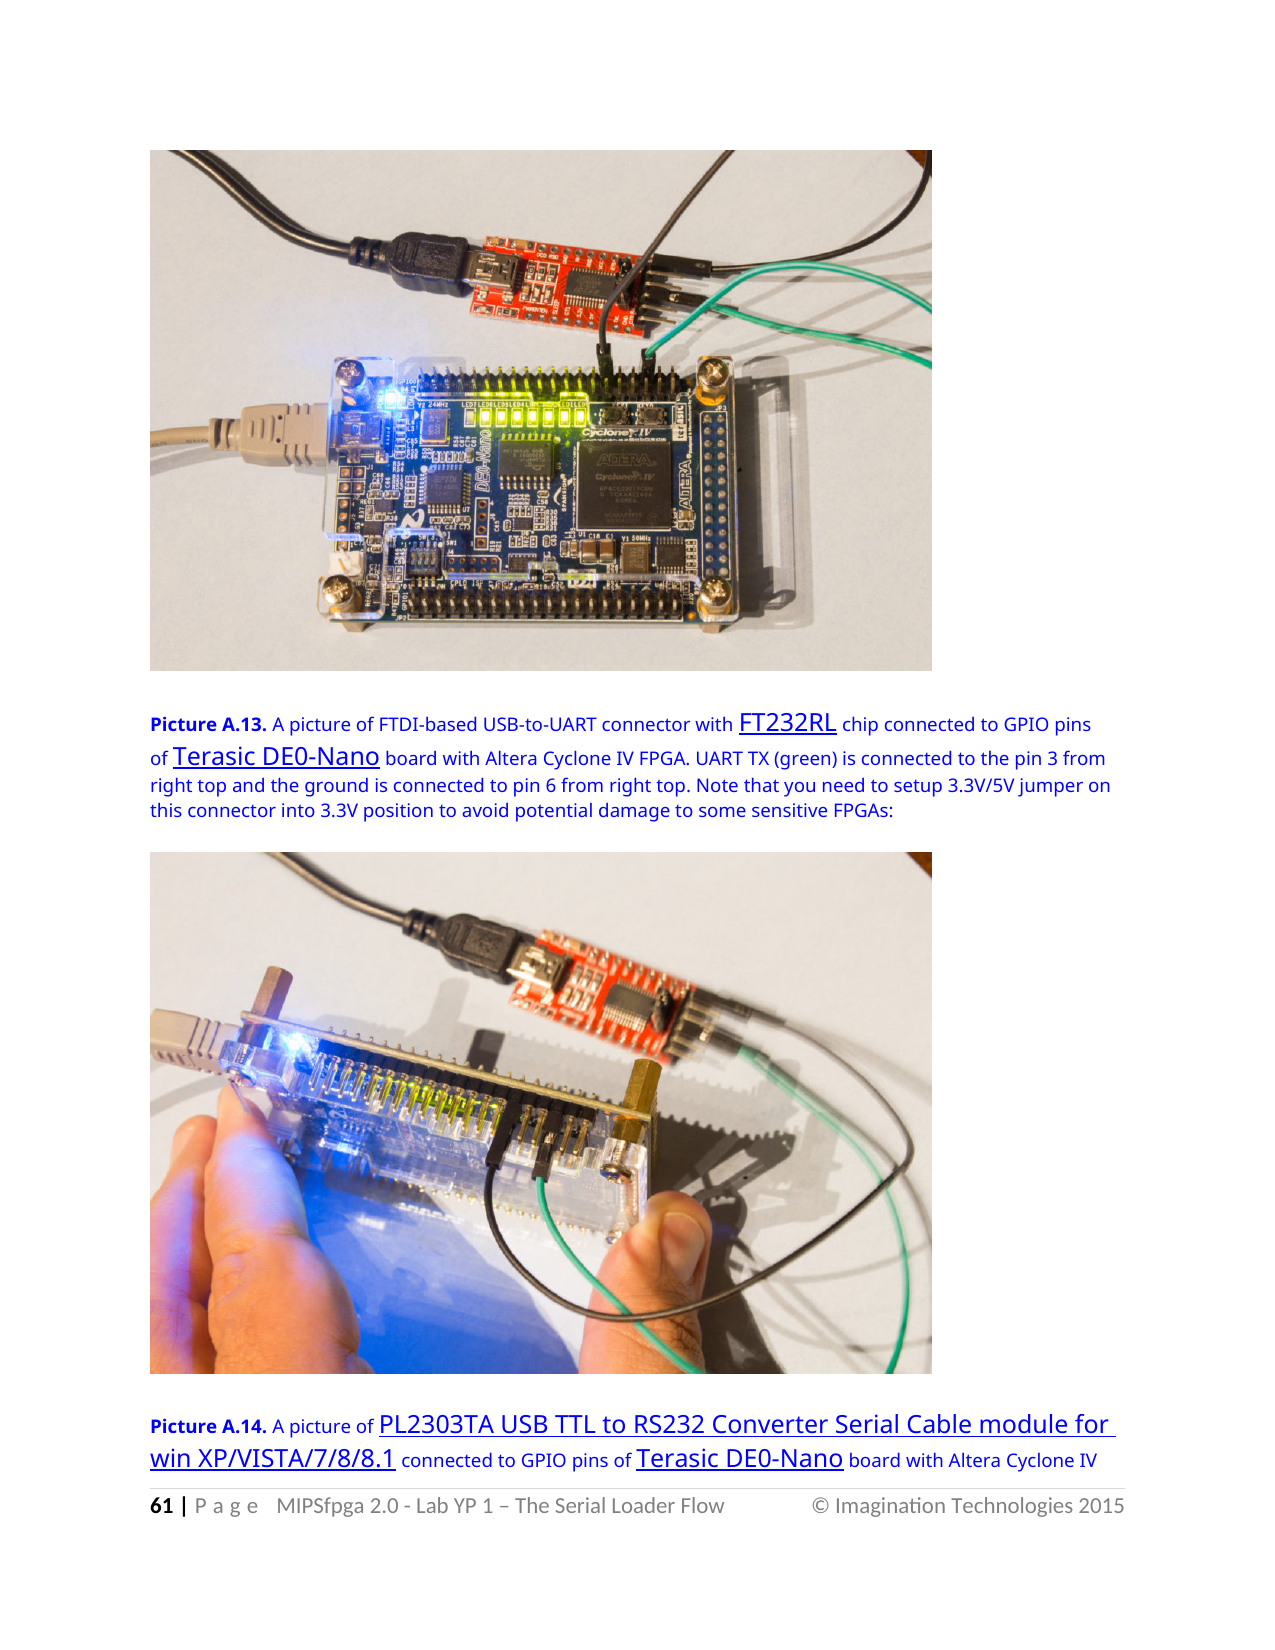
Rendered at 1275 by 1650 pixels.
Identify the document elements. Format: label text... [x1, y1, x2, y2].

picture [150, 150, 932, 671]
picture [150, 852, 932, 1374]
text Picture A.13. A picture of FTDI-based USB-to-UART connector with FT232RL chip connected to GPIO pins of Terasic DE0-Nano board with Altera Cyclone IV FPGA. UART TX (green) is connected to the pin 3 from right top and the ground is connected to pin 6 from right top. Note that you need to setup 3.3V/5V jumper on this connector into 3.3V position to avoid potential damage to some sensitive FPGAs: [150, 704, 1125, 823]
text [150, 1407, 1125, 1475]
